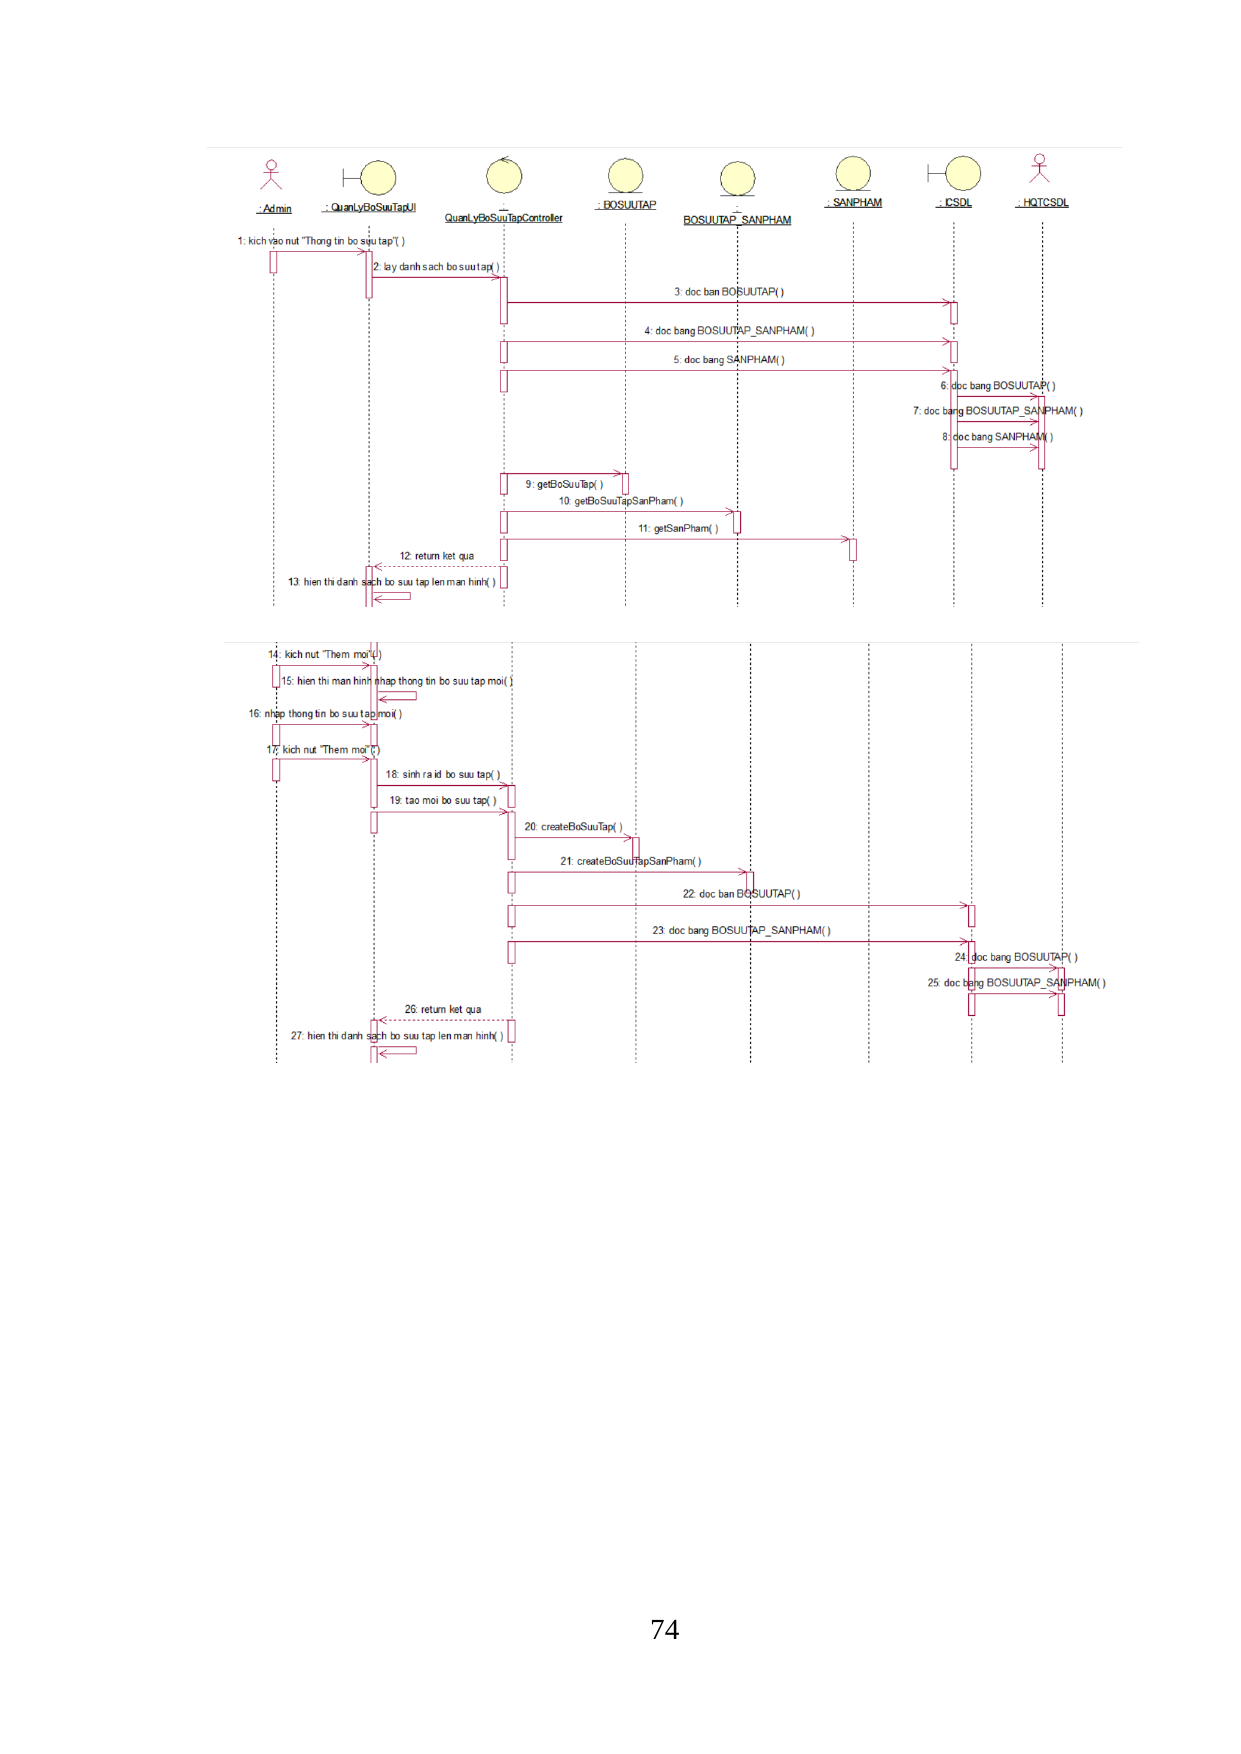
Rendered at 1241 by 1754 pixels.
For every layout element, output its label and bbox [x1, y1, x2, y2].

picture [223, 642, 1140, 1063]
picture [206, 147, 1123, 607]
